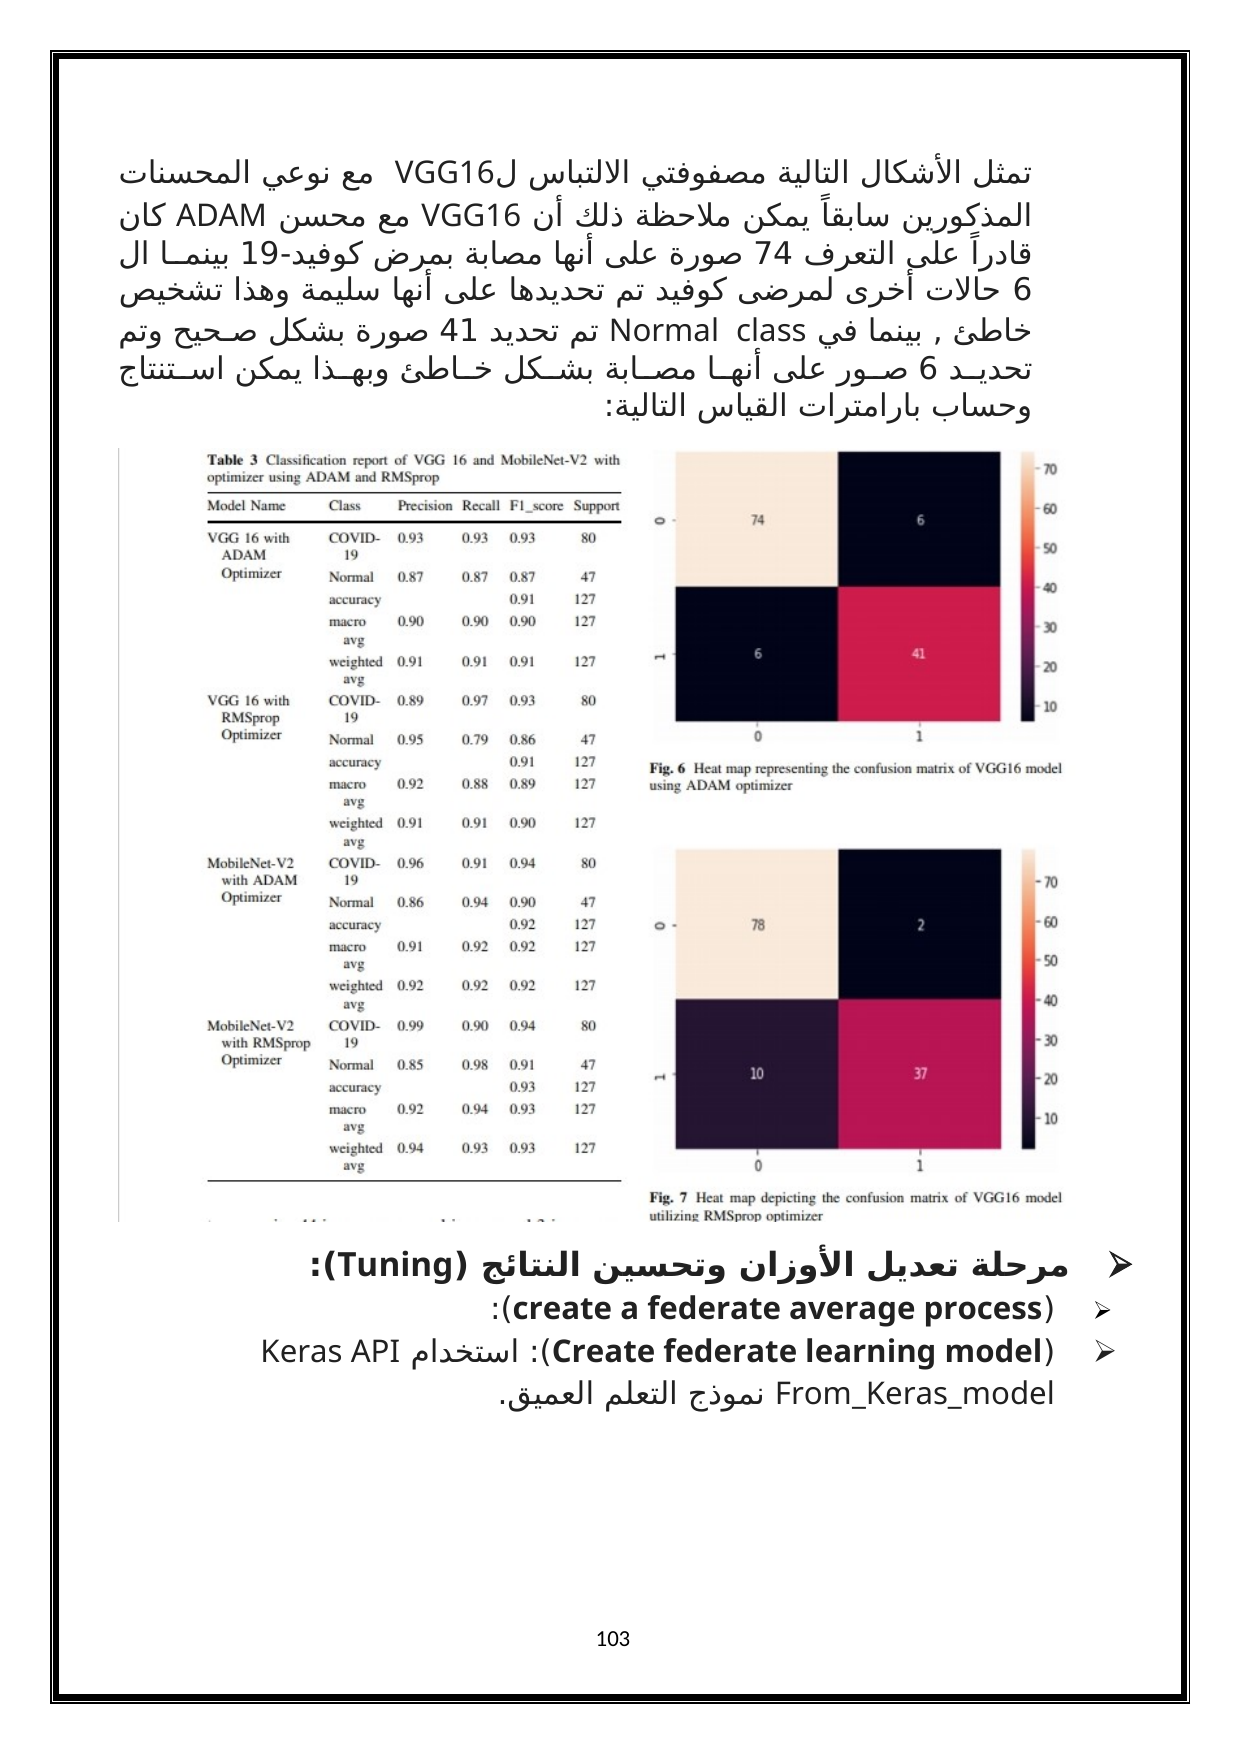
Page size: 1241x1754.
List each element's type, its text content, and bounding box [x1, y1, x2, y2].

list مرحلة تعديل الأوزان وتحسين النتائج (Tuning): [118, 1241, 1107, 1286]
text تمثل الأشكال التالية مصفوفتي الالتباس لVGG16 مع نوعي المحسنات المذكورين سابقاً يمكن ملاحظة ذلك أن VGG16 مع محسن ADAM كان قادراً على التعرف 74 صورة على أنها مصابة بمرض كوفيد-19 بينما ال 6 حالات أخرى لمرضى كوفيد تم تحديدها على أنها سليمة وهذا تشخيص خاطئ , بينما في Normal class تم تحديد 41 صورة بشكل صحيح وتم تحديد 6 صور على أنها مصابة بشكل خاطئ وبهذا يمكن استنتاج وحساب بارامترات القياس التالية: [118, 150, 1032, 423]
list (Create federate learning model): استخدام Keras API From_Keras_model نموذج التعلم العميق. [118, 1329, 1093, 1414]
list (create a federate average process): [118, 1286, 1093, 1329]
picture [118, 448, 1108, 1222]
